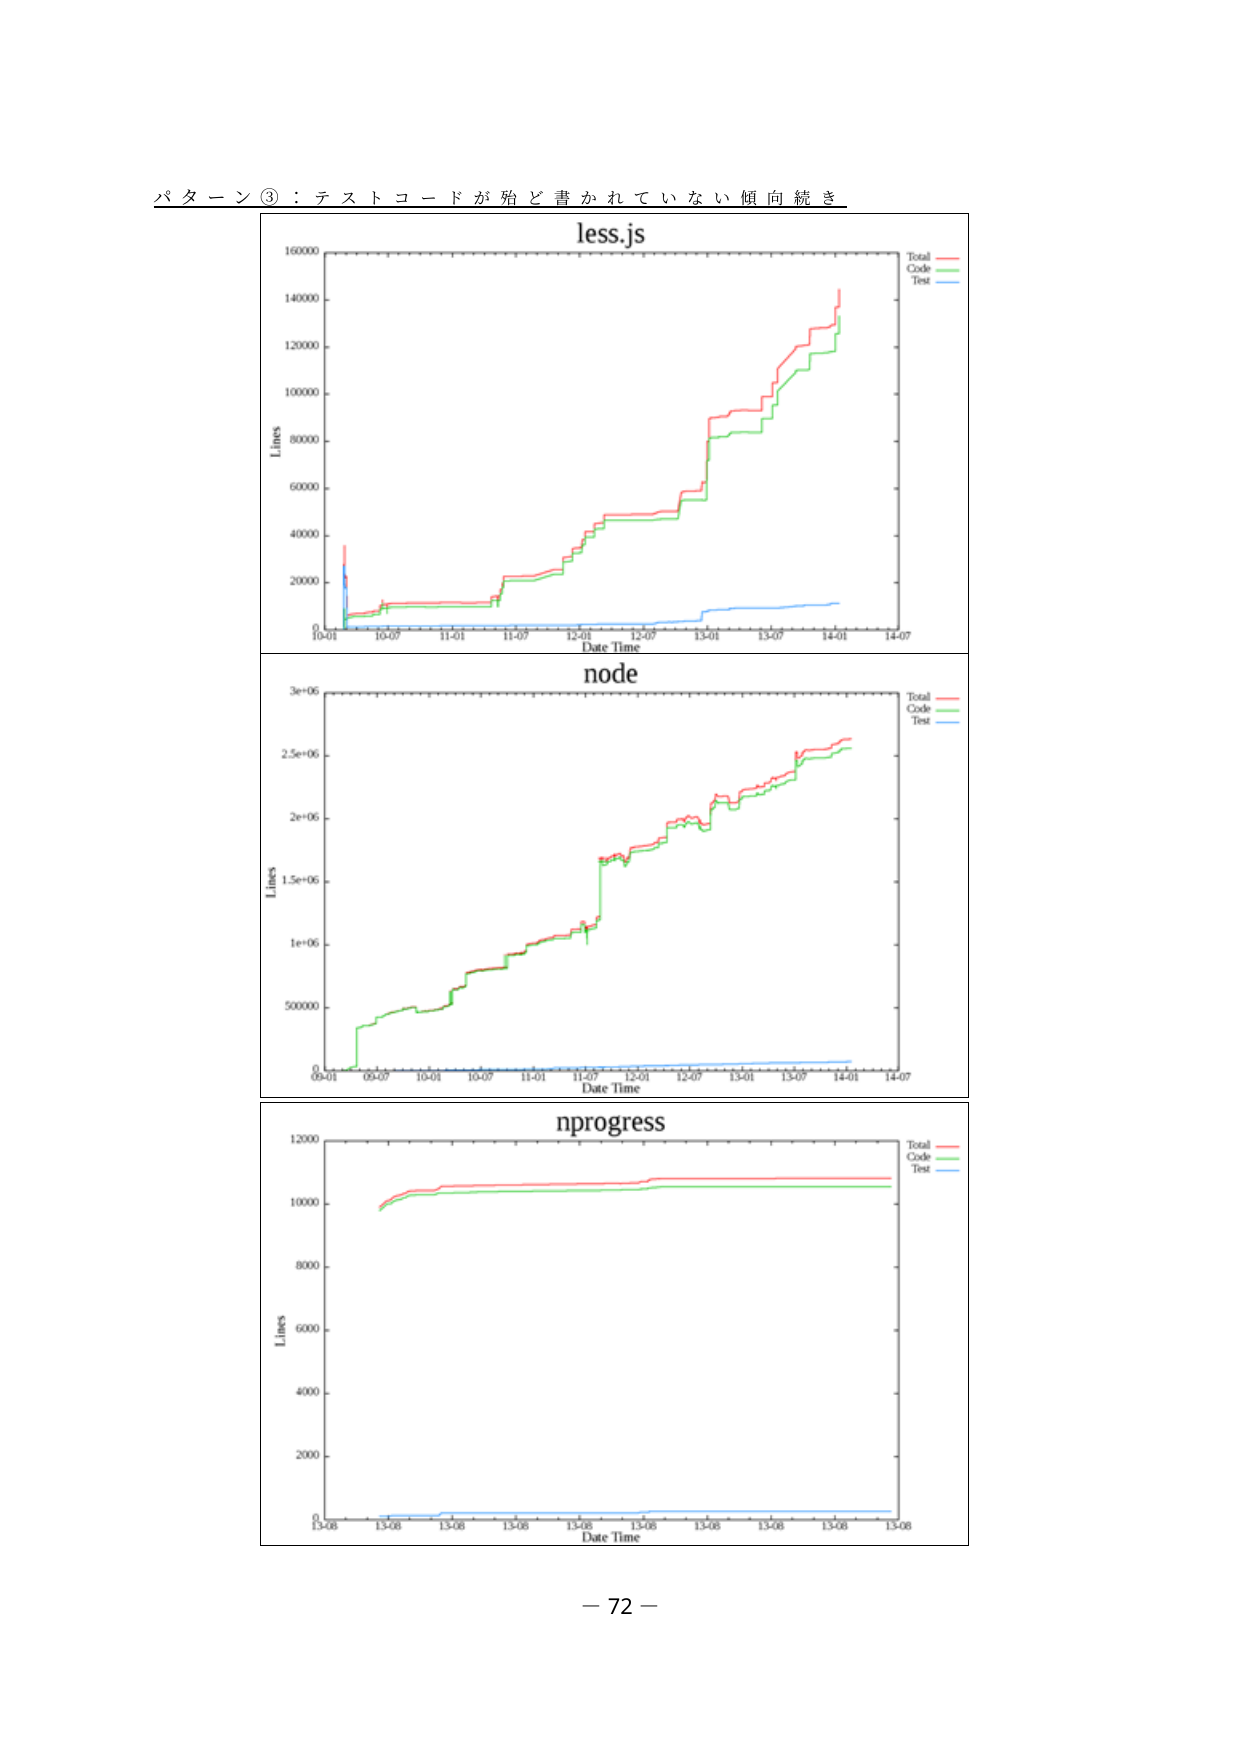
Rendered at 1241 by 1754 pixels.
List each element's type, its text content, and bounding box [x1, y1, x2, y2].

picture [261, 1103, 968, 1545]
picture [261, 654, 968, 1097]
picture [261, 214, 968, 653]
text パターン③：テストコードが殆ど書かれていない傾向続き [153, 179, 1087, 214]
